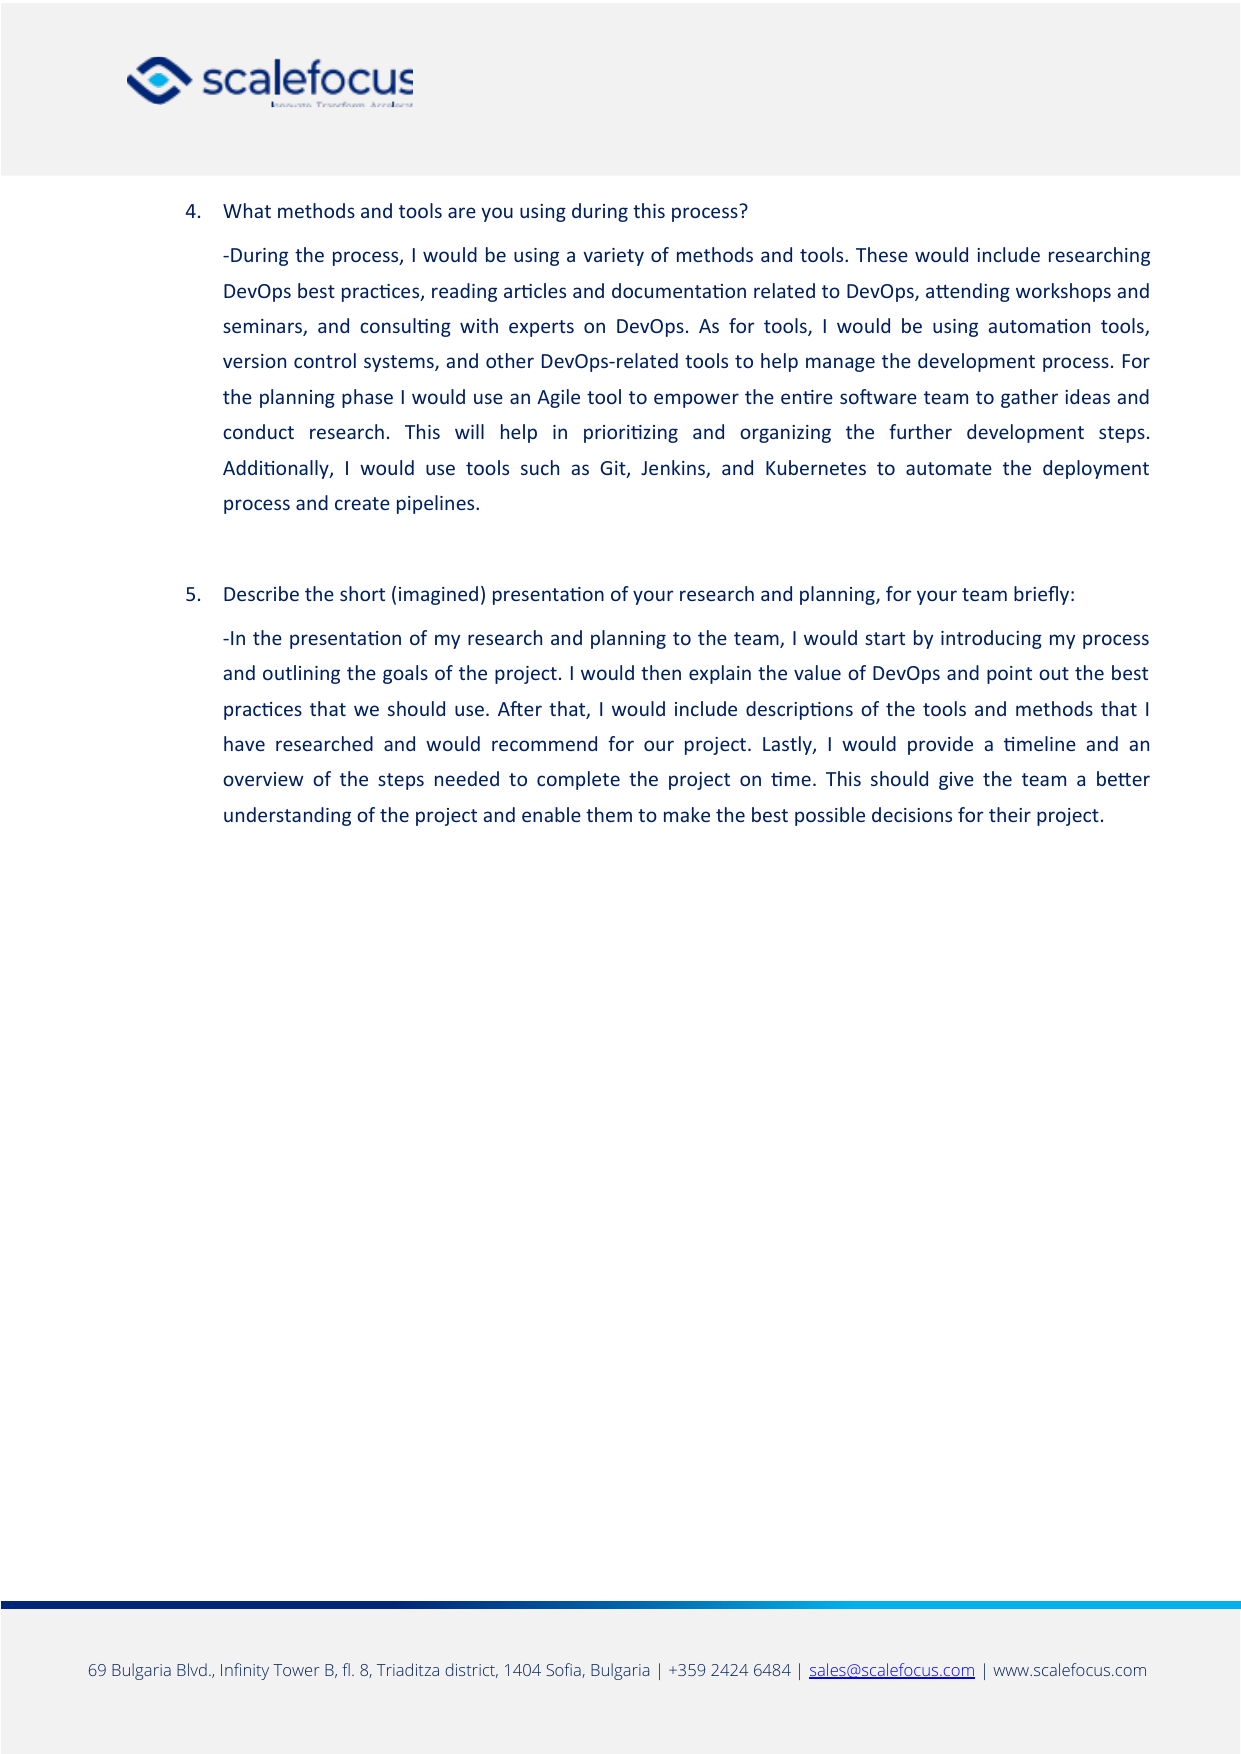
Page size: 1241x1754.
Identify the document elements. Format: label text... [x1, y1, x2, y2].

text -During the process, I would be using a variety of methods and tools. These would include researching DevOps best practices, reading articles and documentation related to DevOps, attending workshops and seminars, and consulting with experts on DevOps. As for tools, I would be using automation tools, version control systems, and other DevOps-related tools to help manage the development process. For the planning phase I would use an Agile tool to empower the entire software team to gather ideas and conduct research. This will help in prioritizing and organizing the further development steps. Additionally, I would use tools such as Git, Jenkins, and Kubernetes to automate the deployment process and create pipelines. [223, 234, 1152, 518]
list Describe the short (imagined) presentation of your research and planning, for your team briefly: [185, 573, 1152, 608]
text -In the presentation of my research and planning to the team, I would start by introducing my process and outlining the goals of the project. I would then explain the value of DevOps and point out the best practices that we should use. After that, I would include descriptions of the tools and methods that I have researched and would recommend for our project. Lastly, I would provide a timeline and an overview of the steps needed to complete the project on time. This should give the team a better understanding of the project and enable them to make the best possible decisions for their project. [223, 617, 1152, 829]
list What methods and tools are you using during this process? [185, 191, 1152, 226]
